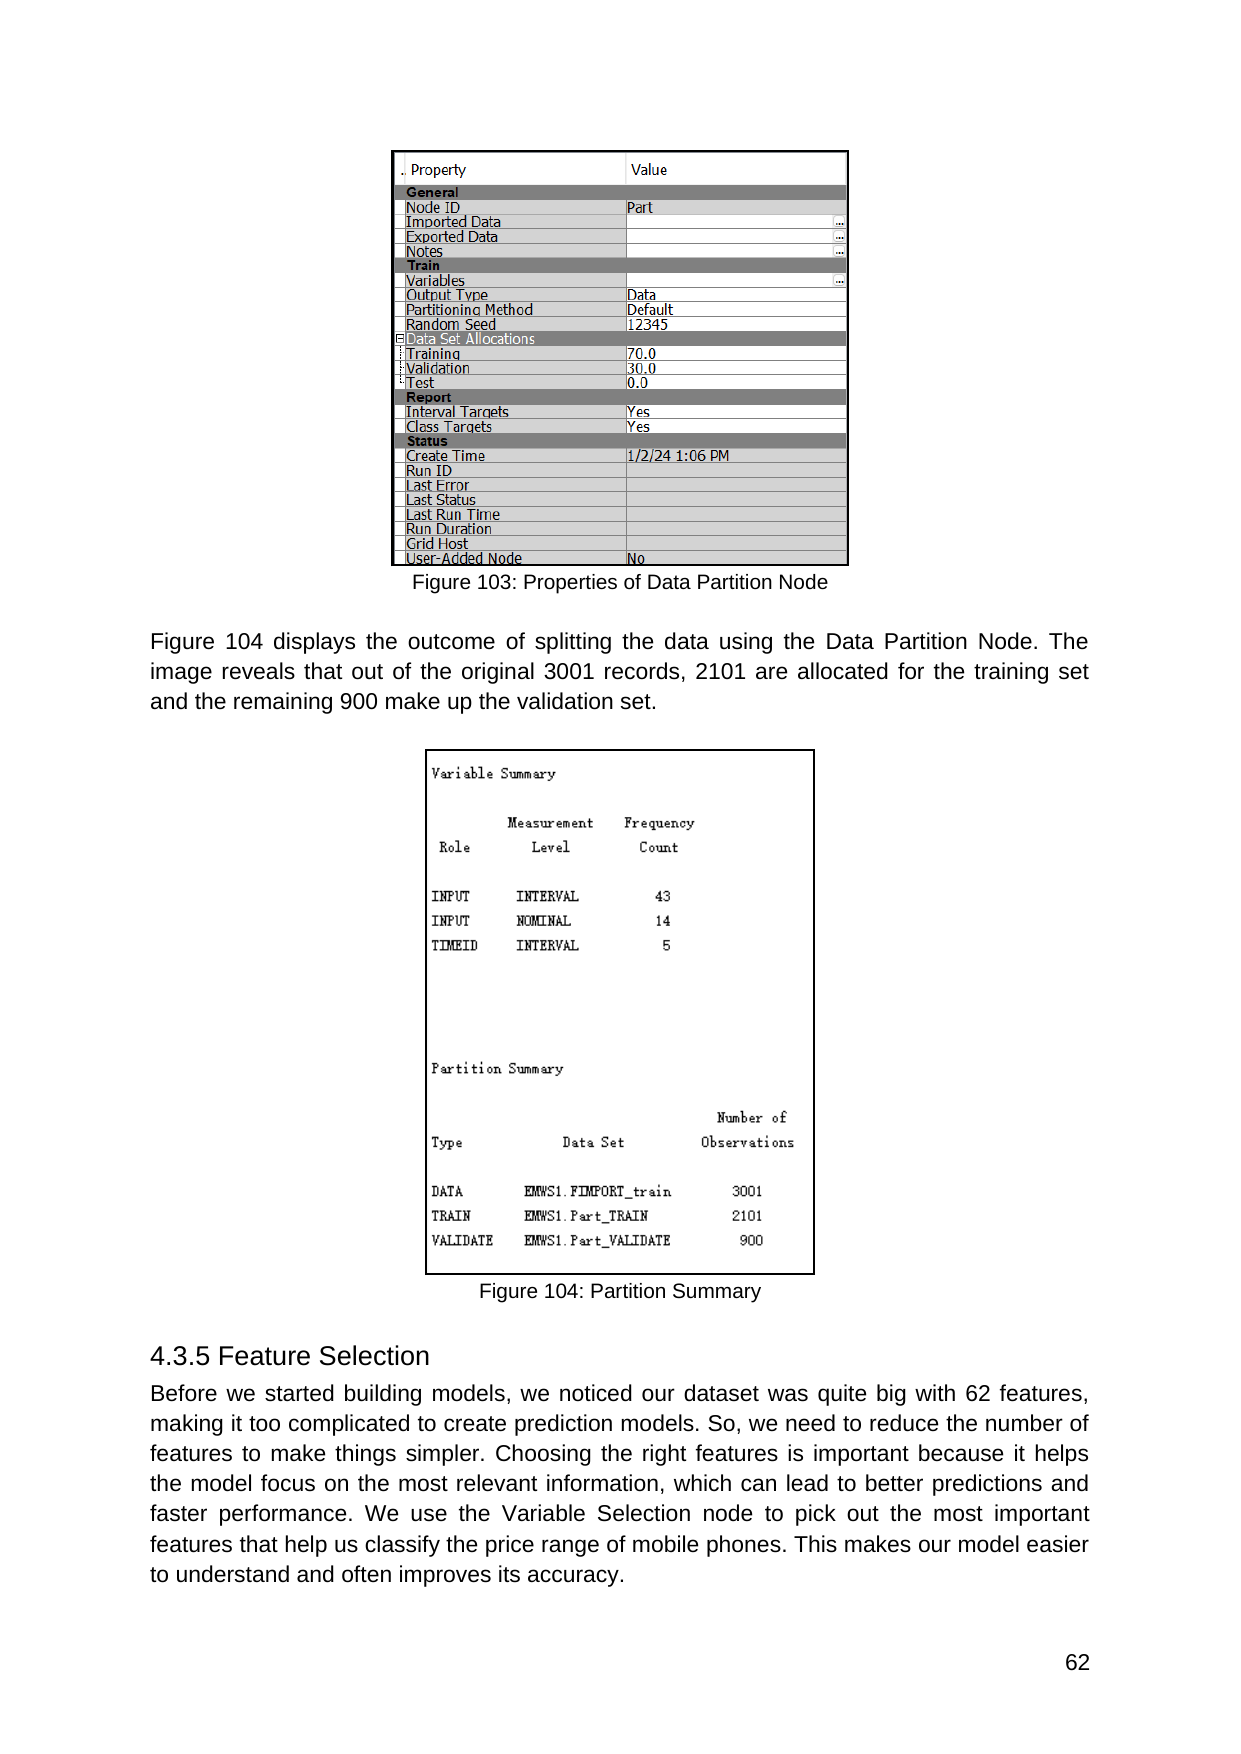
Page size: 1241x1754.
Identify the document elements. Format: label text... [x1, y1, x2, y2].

subtitle 4.3.5 Feature Selection [150, 1340, 1090, 1371]
text Figure 104 displays the outcome of splitting the data using the Data Partition Node. The image reveals that out of the original 3001 records, 2101 are allocated for the training set and the remaining 900 make up the validation set. [150, 628, 1090, 715]
text Figure 104: Partition Summary [150, 1279, 1090, 1303]
text Figure 103: Properties of Data Partition Node [150, 570, 1090, 594]
picture [427, 751, 813, 1273]
picture [394, 152, 847, 564]
text Before we started building models, we noticed our dataset was quite big with 62 features, making it too complicated to create prediction models. So, we need to reduce the number of features to make things simpler. Choosing the right features is important because it helps the model focus on the most relevant information, which can lead to better predictions and faster performance. We use the Variable Selection node to pick out the most important features that help us classify the price range of mobile phones. This makes our model easier to understand and often improves its accuracy. [150, 1379, 1090, 1587]
